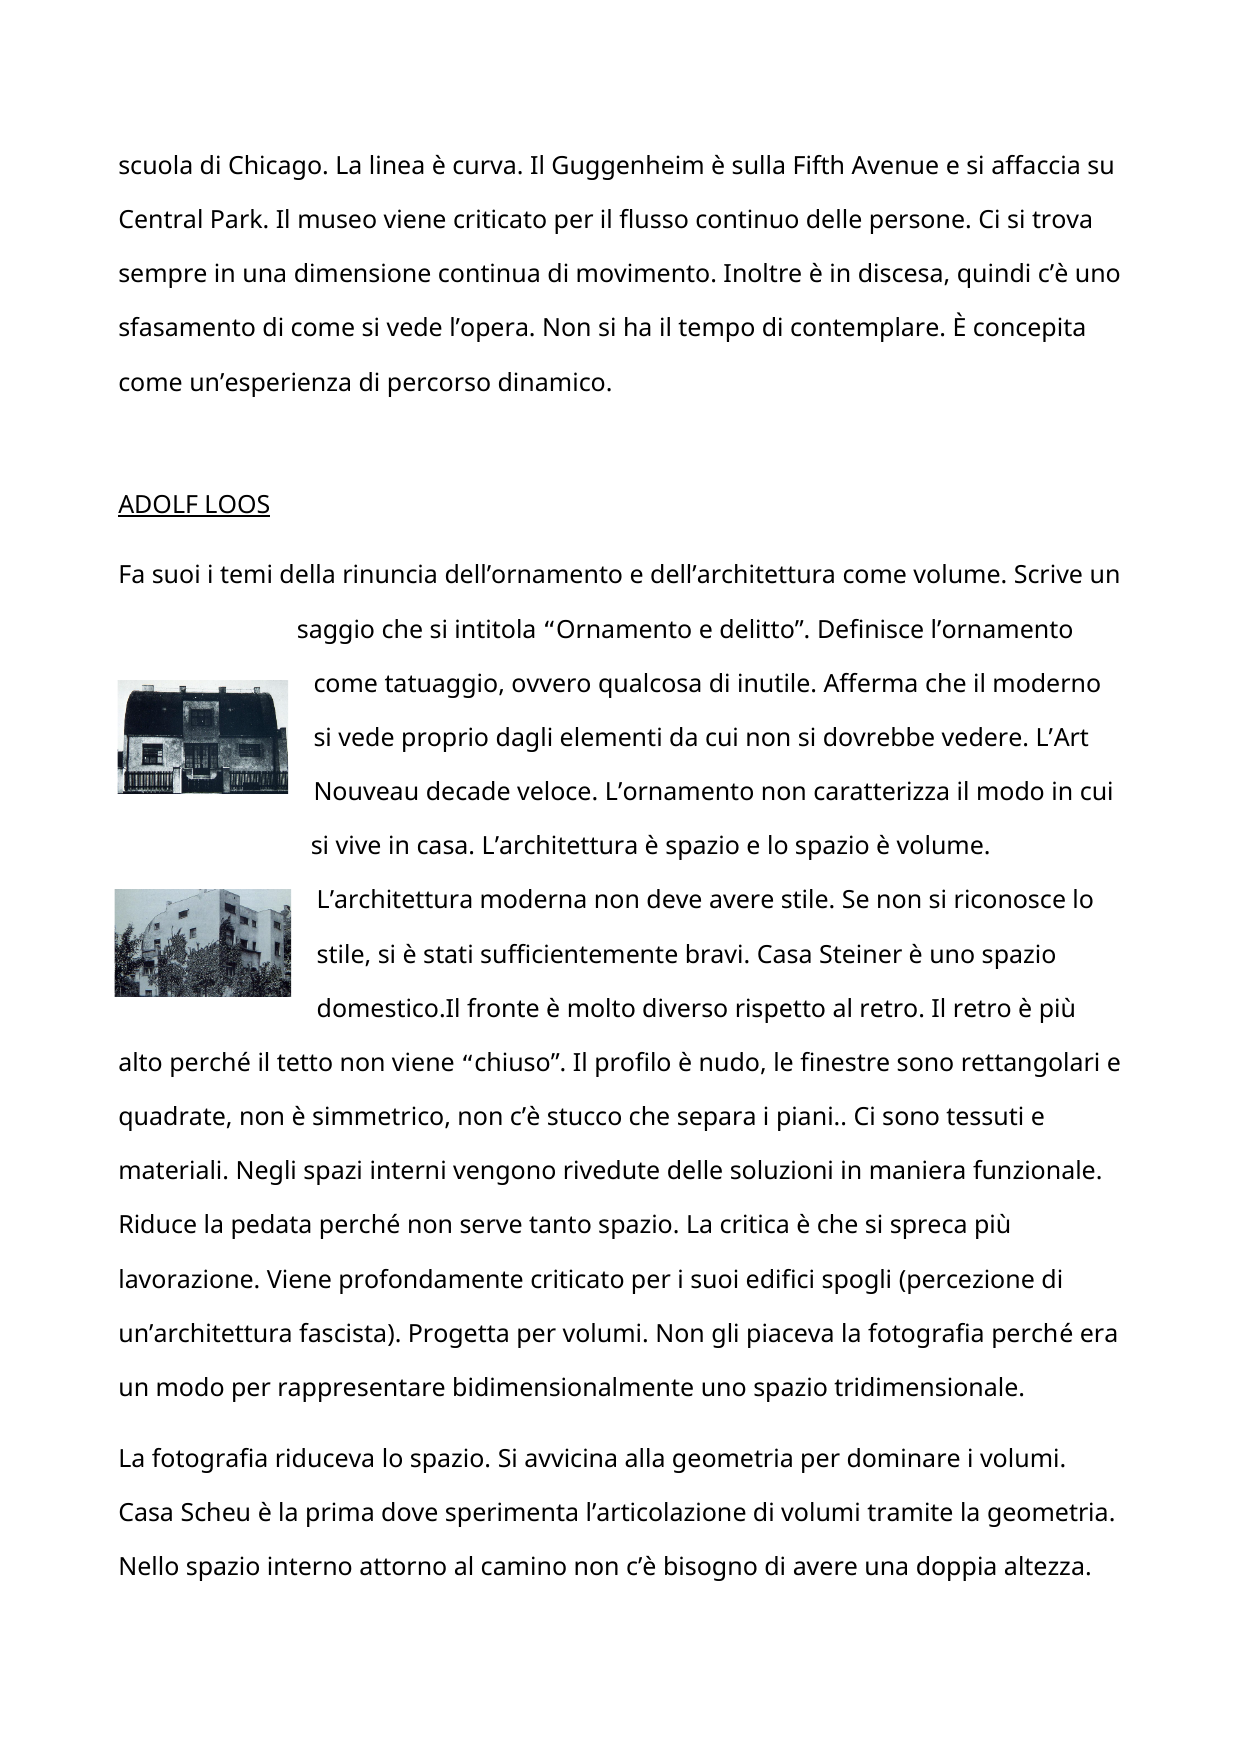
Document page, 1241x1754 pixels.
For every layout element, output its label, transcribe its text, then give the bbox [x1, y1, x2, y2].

picture [116, 680, 288, 793]
text ADOLF LOOS [118, 486, 1122, 531]
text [118, 148, 1122, 409]
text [118, 1440, 1122, 1594]
picture [113, 889, 291, 996]
text Fa suoi i temi della rinuncia dell’ornamento e dell’architettura come volume. Scrive un saggio che si intitola “Ornamento e delitto”. Definisce l’ornamento come tatuaggio, ovvero qualcosa di inutile. Afferma che il moderno si vede proprio dagli elementi da cui non si dovrebbe vedere. L’Art Nouveau decade veloce. L’ornamento non caratterizza il modo in cui si vive in casa. L’architettura è spazio e lo spazio è volume. L’architettura moderna non deve avere stile. Se non si riconosce lo stile, si è stati sufficientemente bravi. Casa Steiner è uno spazio domestico.Il fronte è molto diverso rispetto al retro. Il retro è più alto perché il tetto non viene “chiuso”. Il profilo è nudo, le finestre sono rettangolari e quadrate, non è simmetrico, non c’è stucco che separa i piani.. Ci sono tessuti e materiali. Negli spazi interni vengono rivedute delle soluzioni in maniera funzionale. Riduce la pedata perché non serve tanto spazio. La critica è che si spreca più lavorazione. Viene profondamente criticato per i suoi edifici spogli (percezione di un’architettura fascista). Progetta per volumi. Non gli piaceva la fotografia perché era un modo per rappresentare bidimensionalmente uno spazio tridimensionale. [118, 557, 1122, 1415]
